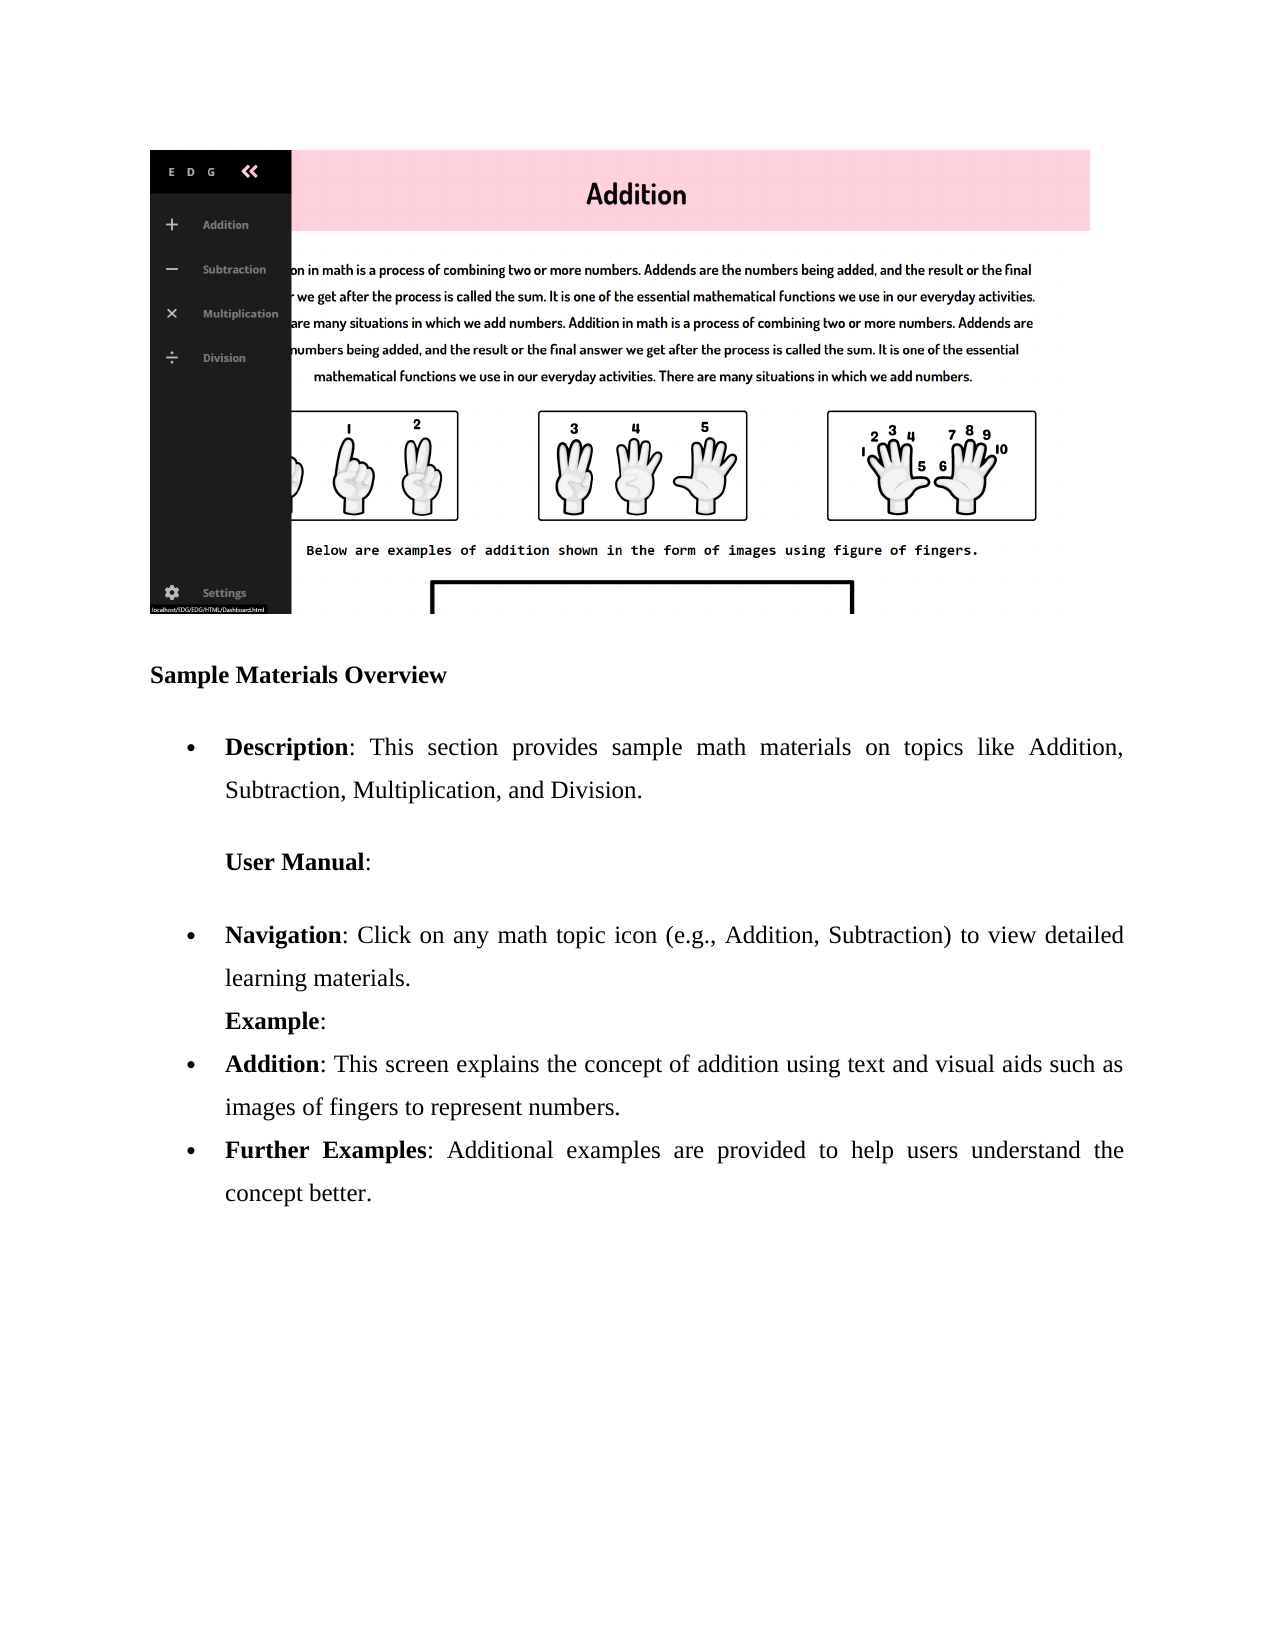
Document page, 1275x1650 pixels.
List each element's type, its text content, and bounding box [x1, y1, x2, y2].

list Example: [225, 1006, 1125, 1035]
text Sample Materials Overview [150, 660, 1125, 688]
list Addition: This screen explains the concept of addition using text and visual aids such as images of fingers to represent numbers. [187, 1049, 1125, 1121]
list Description: This section provides sample math materials on topics like Addition, Subtraction, Multiplication, and Division. [187, 732, 1125, 804]
picture [150, 150, 1091, 614]
list Navigation: Click on any math topic icon (e.g., Addition, Subtraction) to view detailed learning materials. [187, 920, 1125, 992]
text User Manual: [225, 847, 1125, 876]
list Further Examples: Additional examples are provided to help users understand the concept better. [187, 1135, 1125, 1207]
